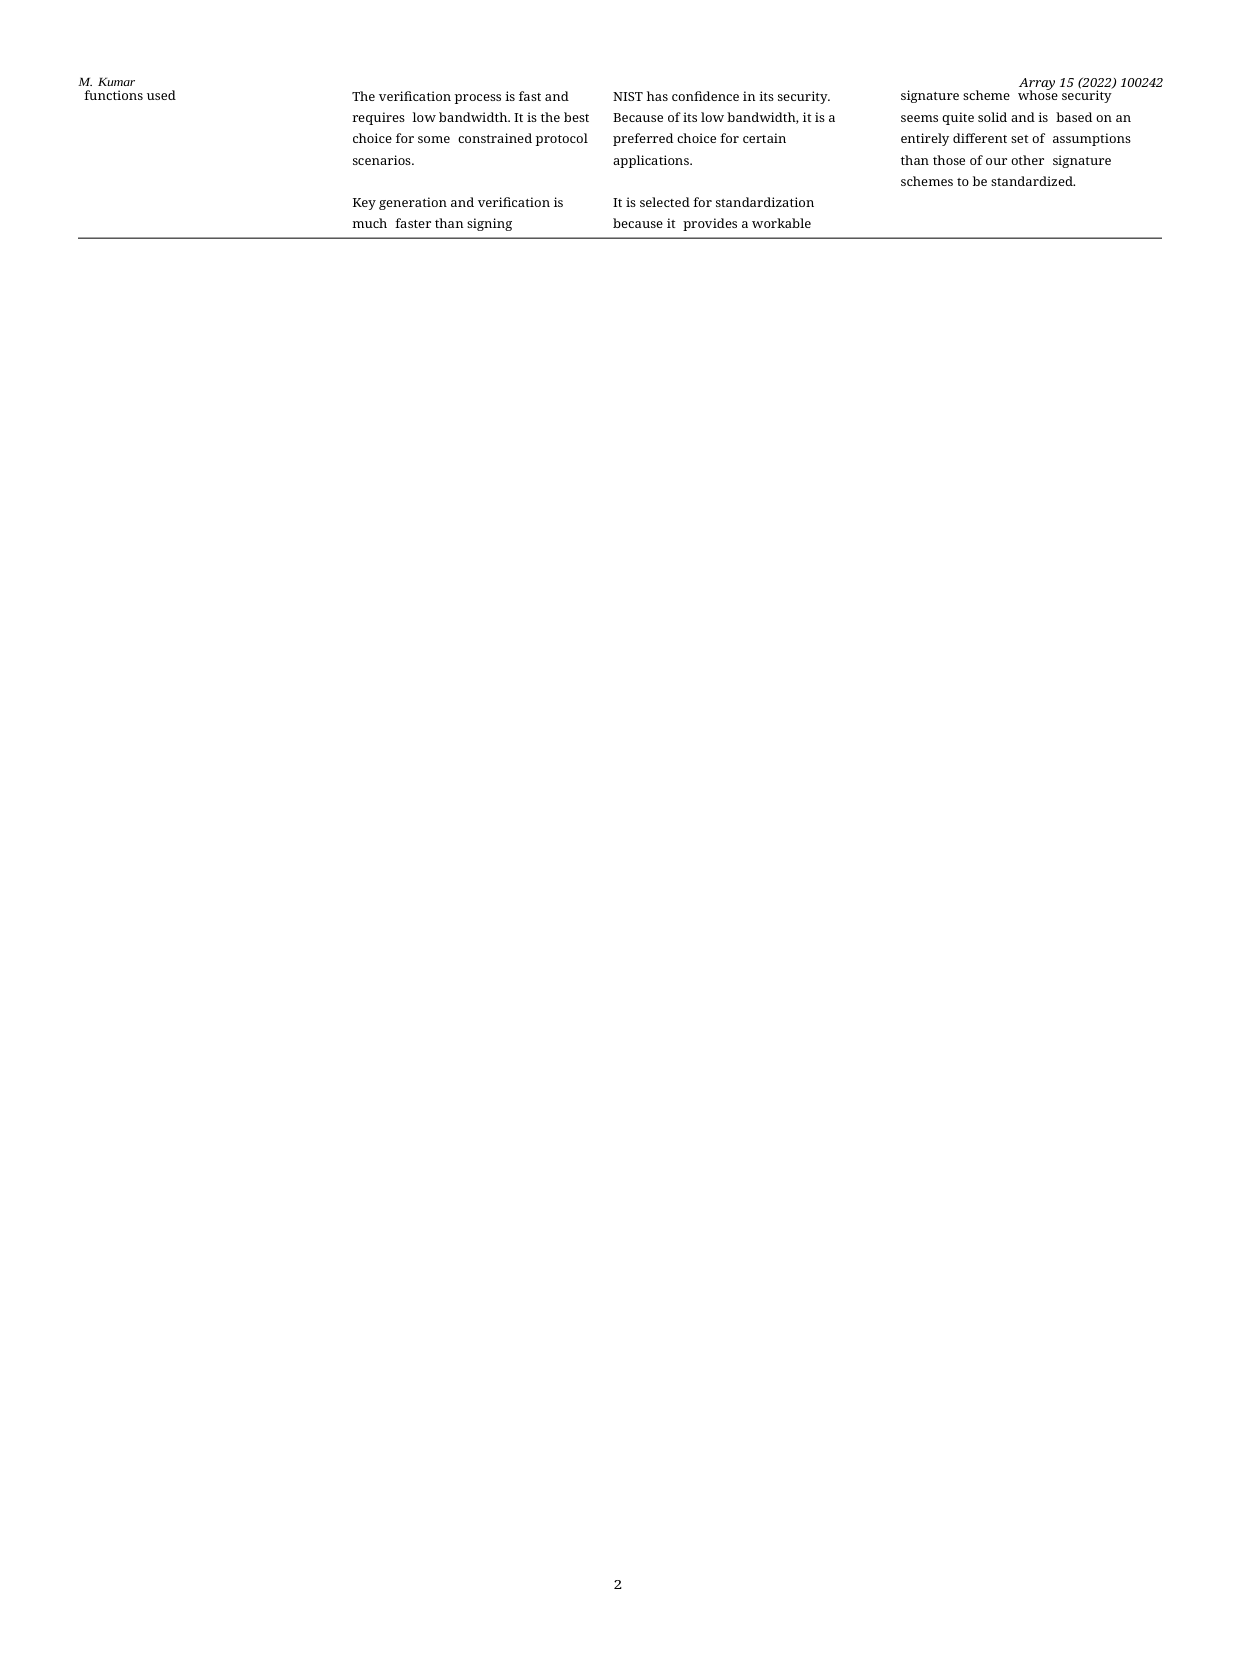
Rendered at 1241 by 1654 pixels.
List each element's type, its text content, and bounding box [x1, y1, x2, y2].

text the security of the underlying hash functions used [84, 87, 328, 104]
text NIST has confidence in its security. Because of its low bandwidth, it is a preferred choice for certain applications. [613, 88, 853, 169]
text It is selected for standardization because it provides a workable signature scheme whose security seems quite solid and is based on an entirely different set of assumptions than those of our other signature schemes to be standardized. [900, 87, 1150, 190]
text The verification process is fast and requires low bandwidth. It is the best choice for some constrained protocol scenarios. [352, 88, 589, 169]
text Key generation and verification is much faster than signing [352, 194, 586, 233]
